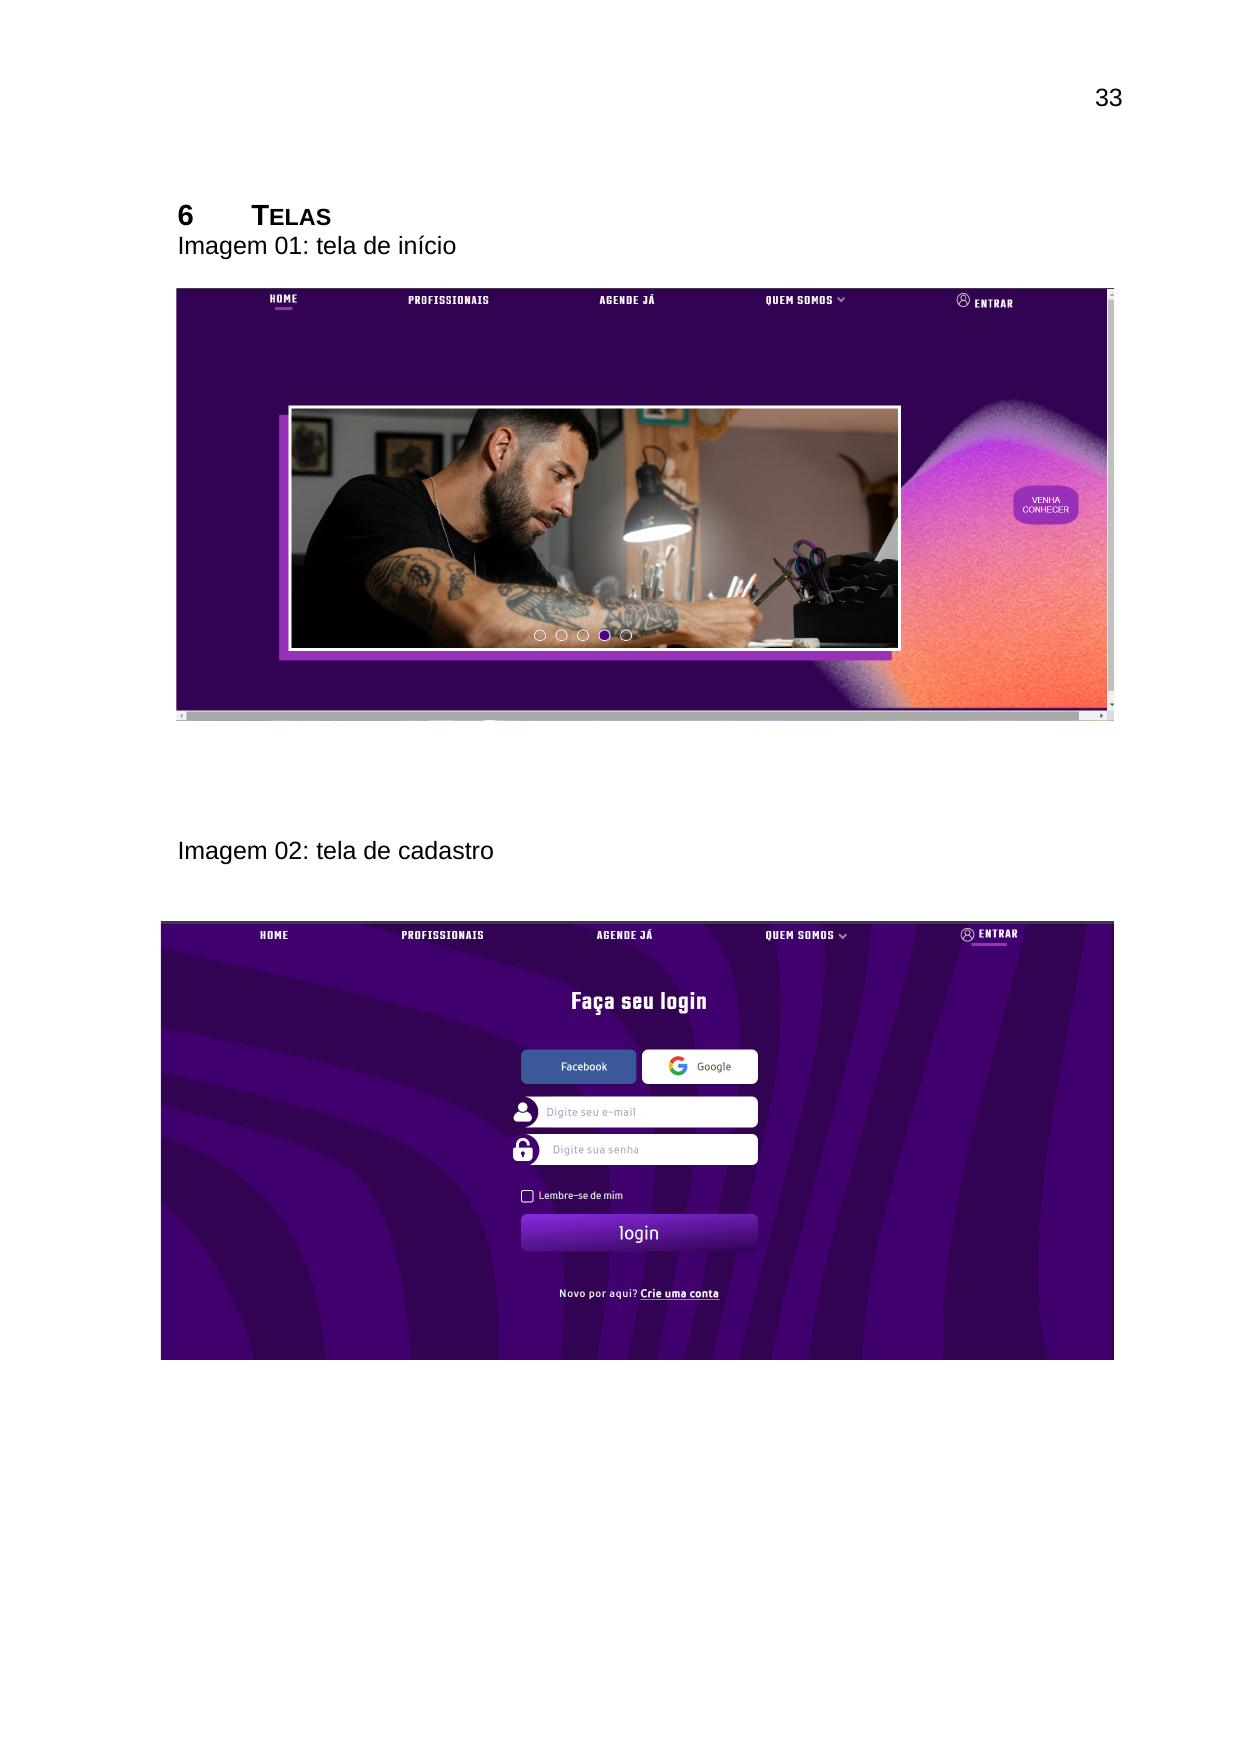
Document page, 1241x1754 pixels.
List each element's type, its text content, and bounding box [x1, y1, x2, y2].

picture [160, 921, 1114, 1360]
text Imagem 02: tela de cadastro [177, 836, 1122, 864]
subtitle Telas [177, 198, 1122, 231]
text Imagem 01: tela de início [177, 231, 1122, 260]
picture [176, 288, 1114, 721]
